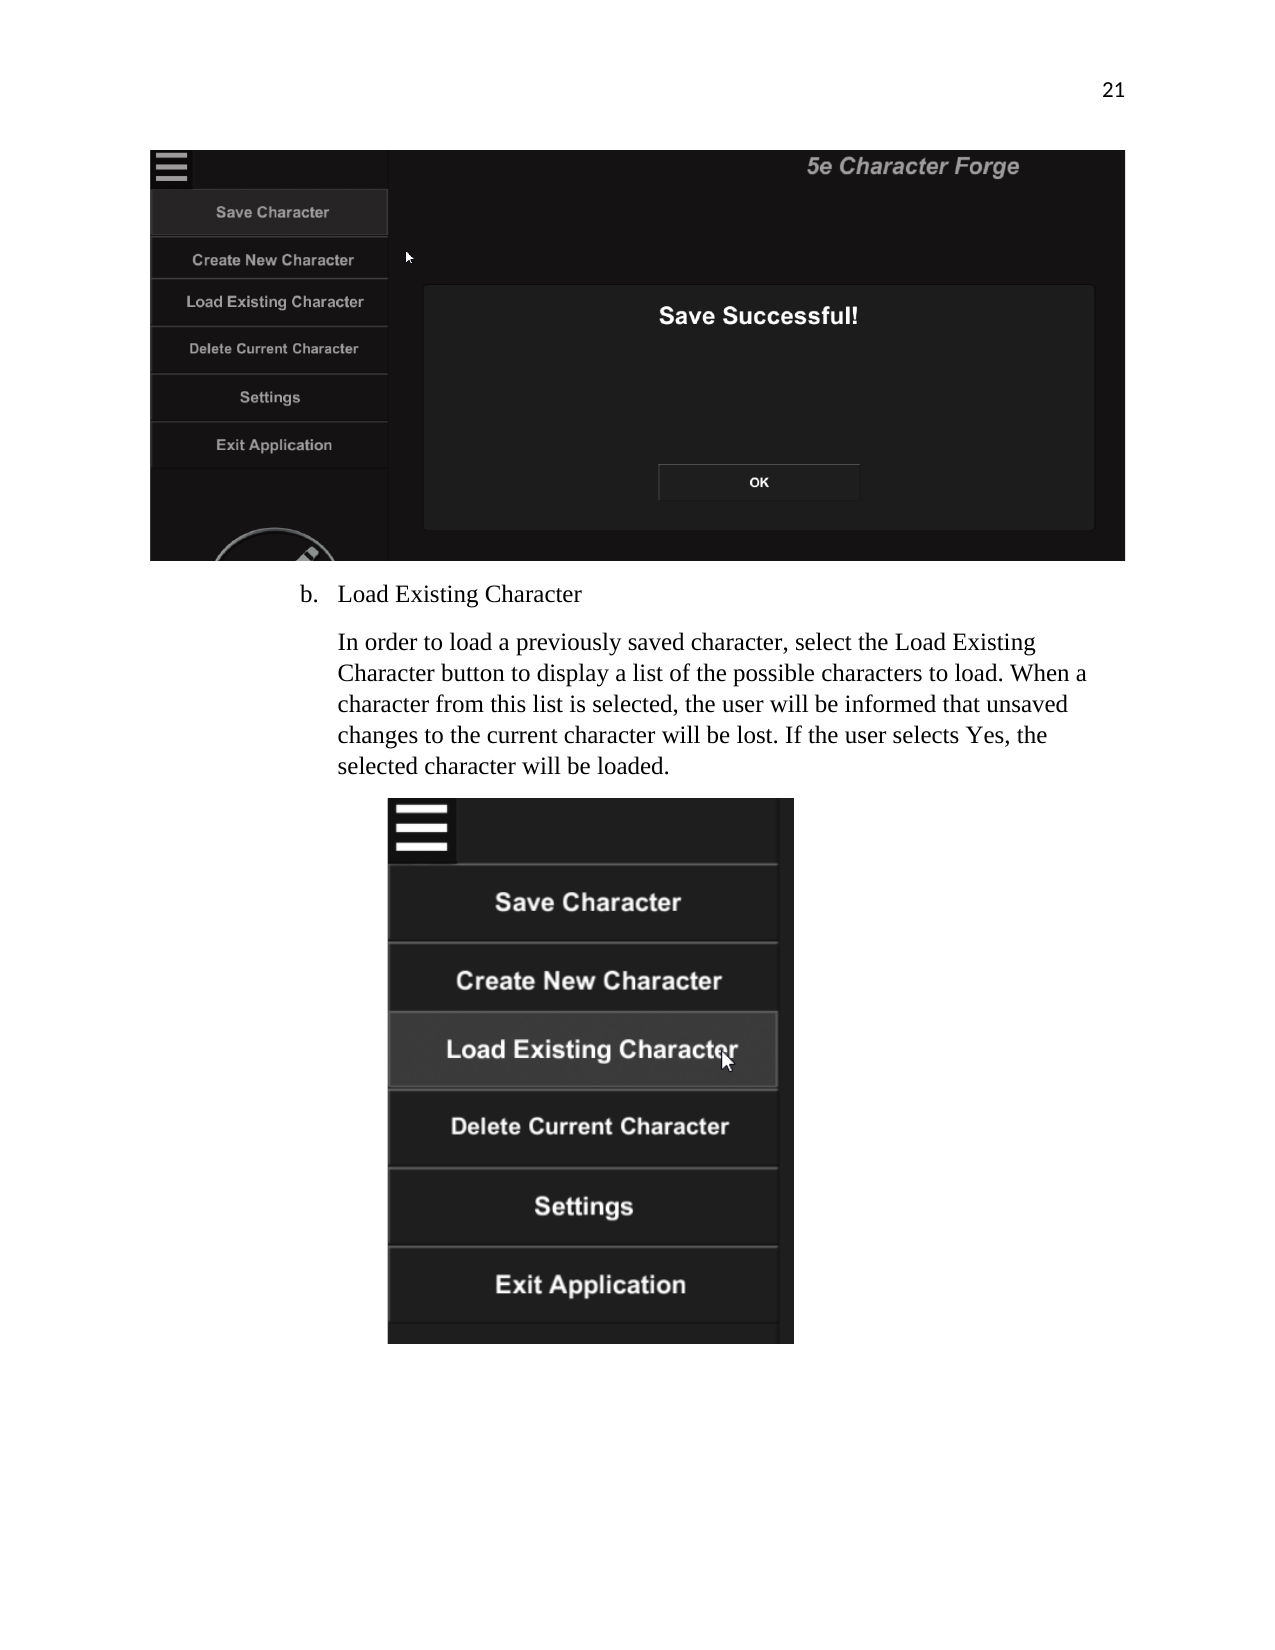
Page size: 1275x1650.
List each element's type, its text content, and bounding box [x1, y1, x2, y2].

list Load Existing Character [300, 579, 1125, 608]
picture [150, 150, 1125, 561]
text In order to load a previously saved character, select the Load Existing Character button to display a list of the possible characters to load. When a character from this list is selected, the user will be informed that unsaved changes to the current character will be lost. If the user selects Yes, the selected character will be loaded. [337, 627, 1125, 780]
picture [387, 798, 794, 1344]
